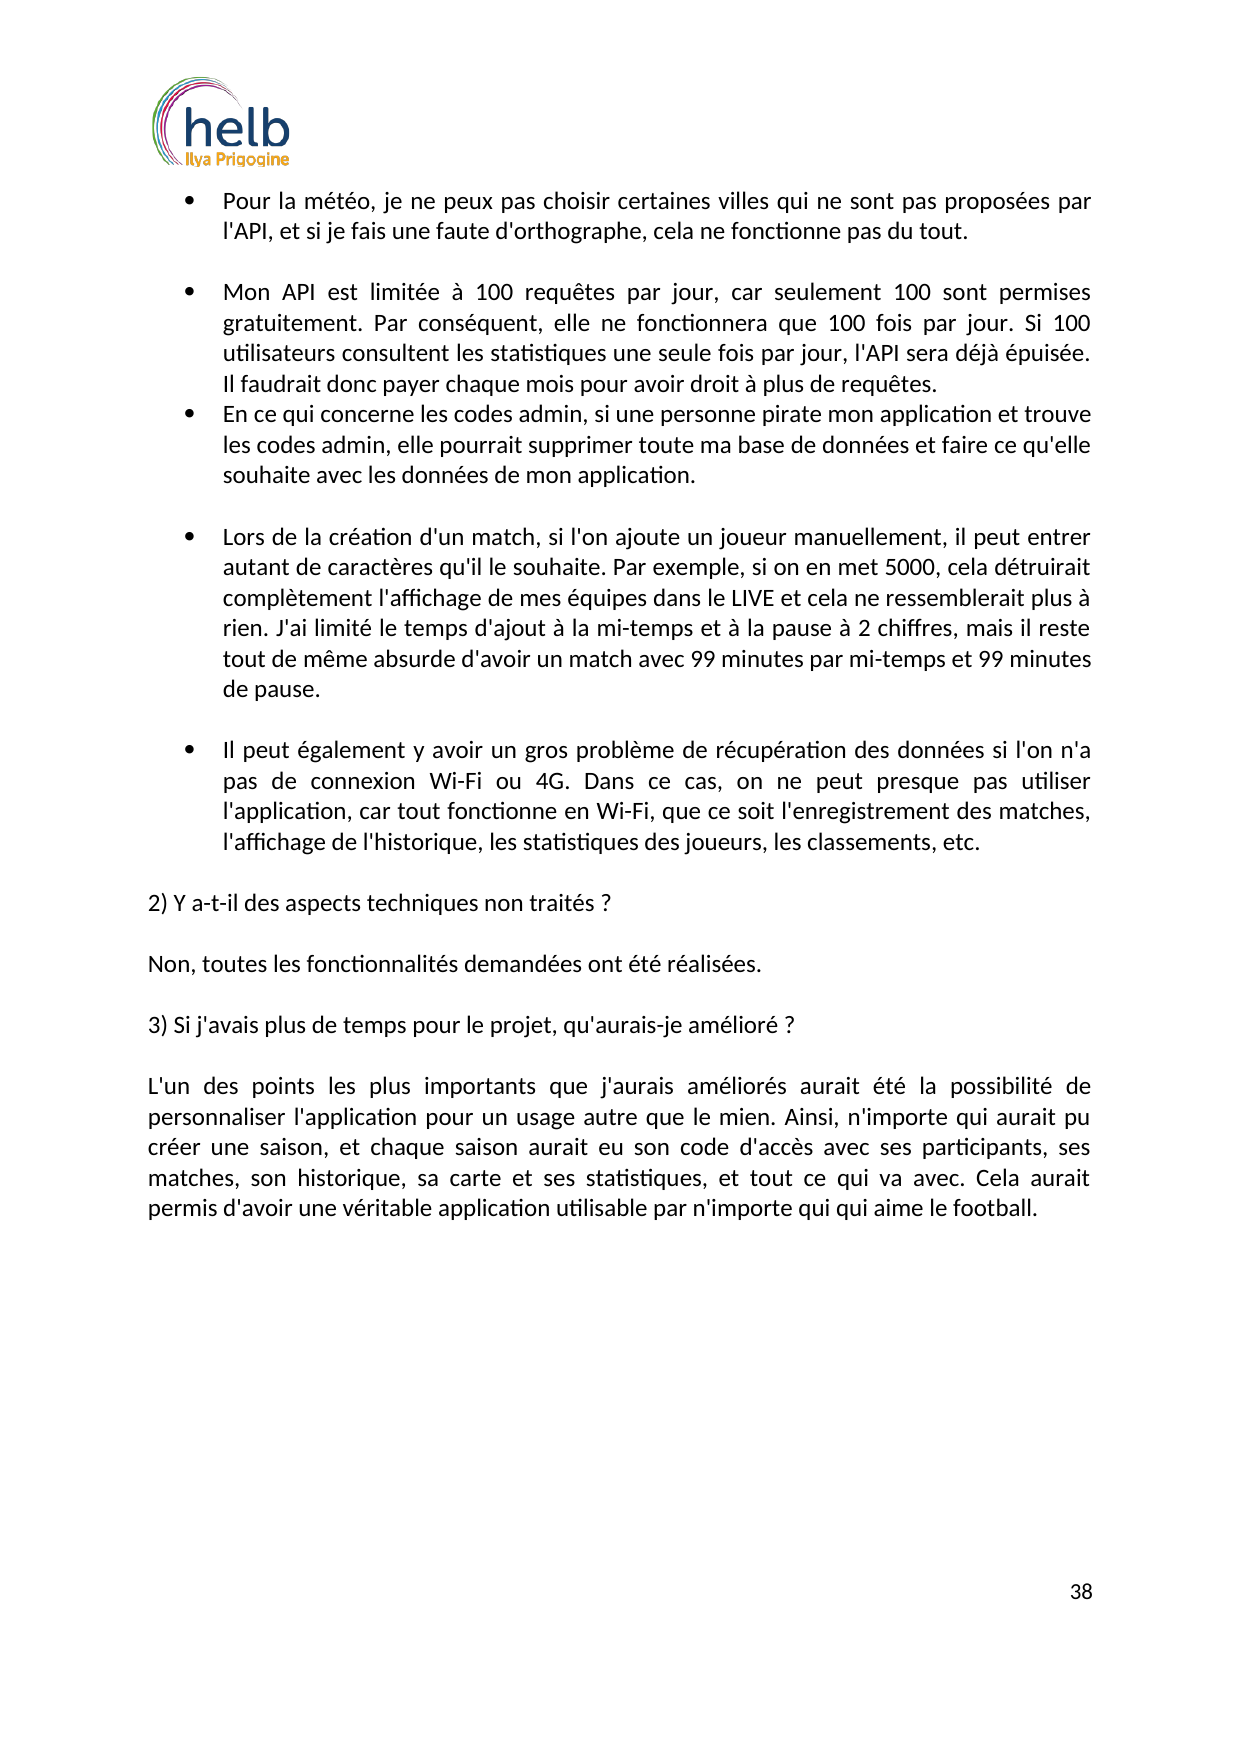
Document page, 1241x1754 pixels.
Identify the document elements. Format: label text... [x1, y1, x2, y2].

text 2) Y a-t-il des aspects techniques non traités ? [148, 887, 1093, 917]
list Mon API est limitée à 100 requêtes par jour, car seulement 100 sont permises gratuitement. Par conséquent, elle ne fonctionnera que 100 fois par jour. Si 100 utilisateurs consultent les statistiques une seule fois par jour, l'API sera déjà épuisée. Il faudrait donc payer chaque mois pour avoir droit à plus de requêtes. [185, 277, 1093, 399]
list Il peut également y avoir un gros problème de récupération des données si l'on n'a pas de connexion Wi-Fi ou 4G. Dans ce cas, on ne peut presque pas utiliser l'application, car tout fonctionne en Wi-Fi, que ce soit l'enregistrement des matches, l'affichage de l'historique, les statistiques des joueurs, les classements, etc. [185, 734, 1093, 856]
list Pour la météo, je ne peux pas choisir certaines villes qui ne sont pas proposées par l'API, et si je fais une faute d'orthographe, cela ne fonctionne pas du tout. [185, 185, 1093, 246]
text L'un des points les plus importants que j'aurais améliorés aurait été la possibilité de personnaliser l'application pour un usage autre que le mien. Ainsi, n'importe qui aurait pu créer une saison, et chaque saison aurait eu son code d'accès avec ses participants, ses matches, son historique, sa carte et ses statistiques, et tout ce qui va avec. Cela aurait permis d'avoir une véritable application utilisable par n'importe qui qui aime le football. [148, 1070, 1093, 1223]
list Lors de la création d'un match, si l'on ajoute un joueur manuellement, il peut entrer autant de caractères qu'il le souhaite. Par exemple, si on en met 5000, cela détruirait complètement l'affichage de mes équipes dans le LIVE et cela ne ressemblerait plus à rien. J'ai limité le temps d'ajout à la mi-temps et à la pause à 2 chiffres, mais il reste tout de même absurde d'avoir un match avec 99 minutes par mi-temps et 99 minutes de pause. [185, 521, 1093, 704]
text 3) Si j'avais plus de temps pour le projet, qu'aurais-je amélioré ? [148, 1009, 1093, 1039]
picture [147, 73, 296, 167]
list En ce qui concerne les codes admin, si une personne pirate mon application et trouve les codes admin, elle pourrait supprimer toute ma base de données et faire ce qu'elle souhaite avec les données de mon application. [185, 399, 1093, 490]
text Non, toutes les fonctionnalités demandées ont été réalisées. [148, 948, 1093, 978]
